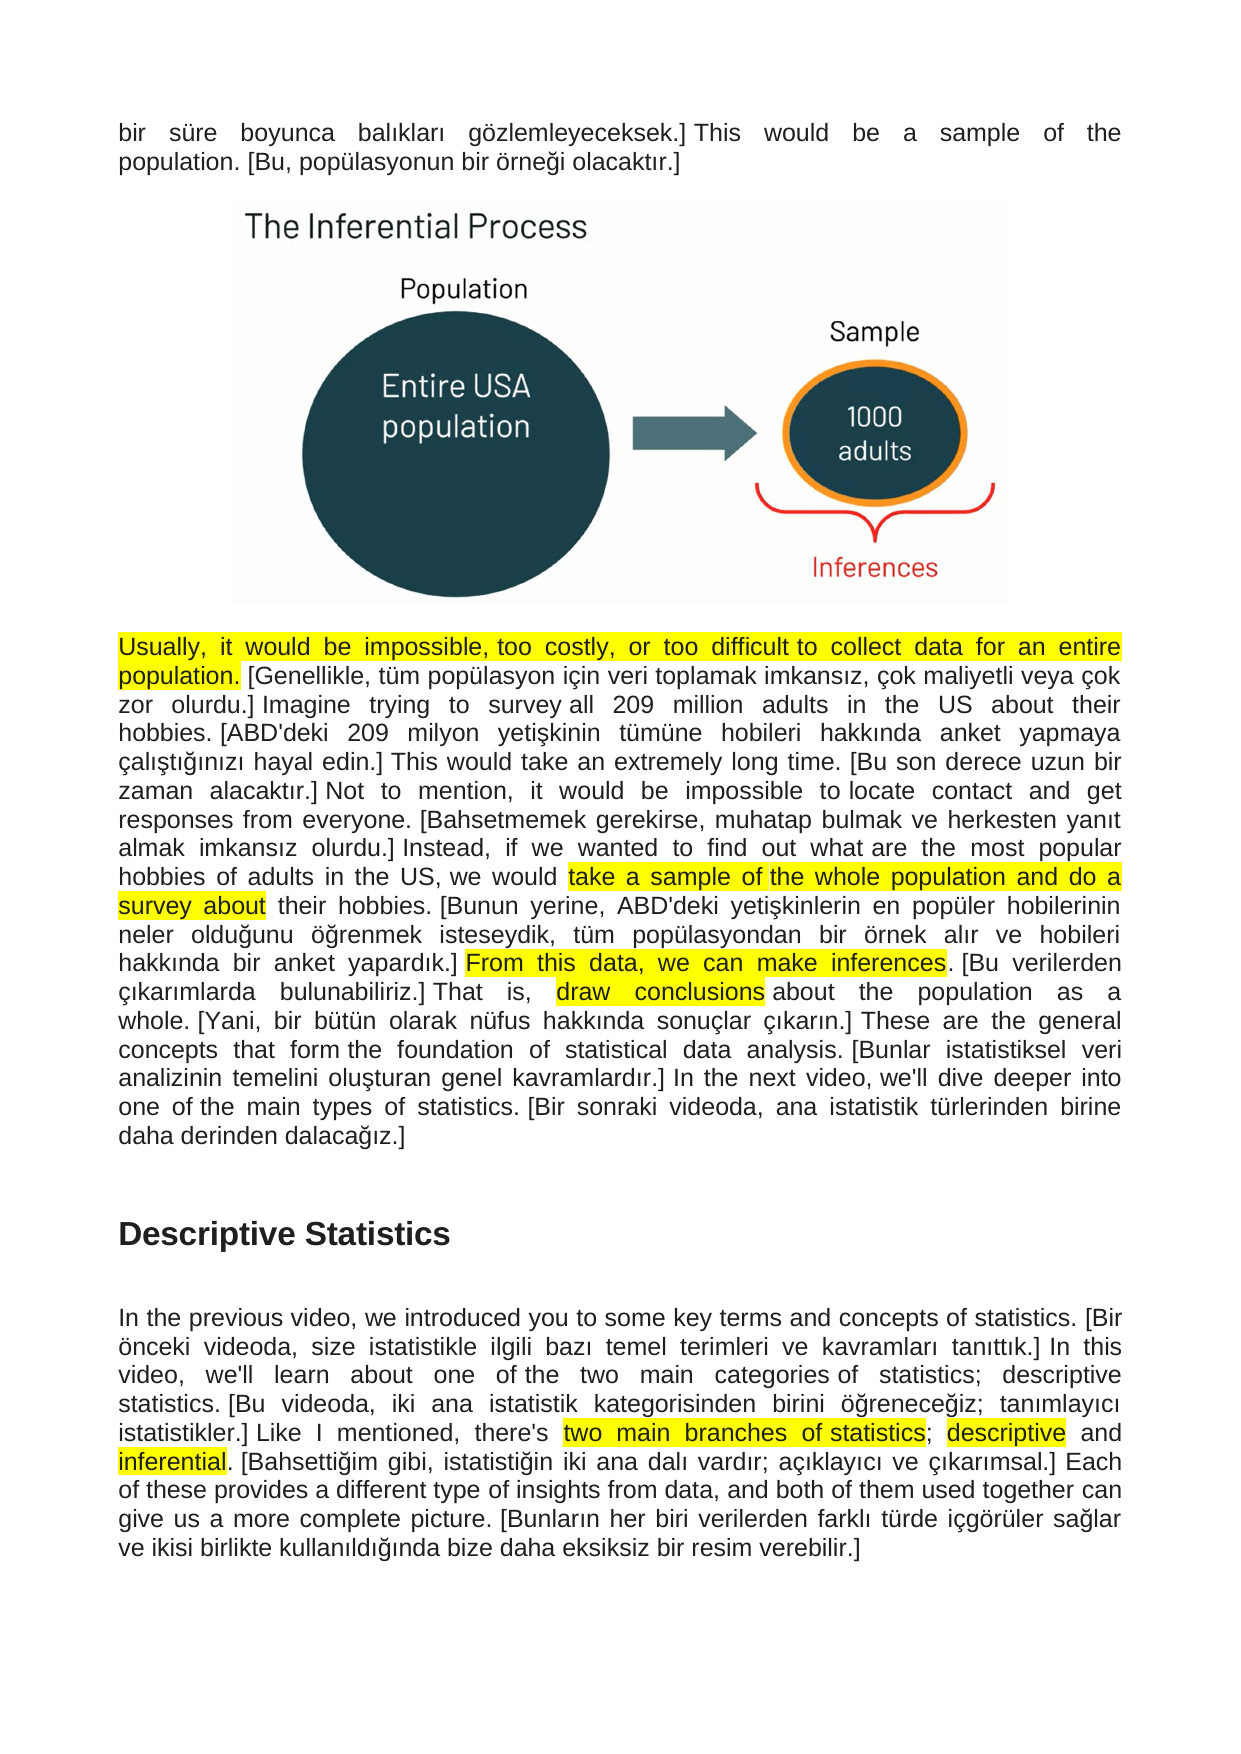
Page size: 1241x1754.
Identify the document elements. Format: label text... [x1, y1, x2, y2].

subtitle Descriptive Statistics [118, 1214, 1122, 1253]
picture [234, 204, 1006, 604]
text Usually, it would be impossible, too costly, or too difficult to collect data for an entire population. [Genellikle, tüm popülasyon için veri toplamak imkansız, çok maliyetli veya çok zor olurdu.] Imagine trying to survey all 209 million adults in the US about their hobbies. [ABD'deki 209 milyon yetişkinin tümüne hobileri hakkında anket yapmaya çalıştığınızı hayal edin.] This would take an extremely long time. [Bu son derece uzun bir zaman alacaktır.] Not to mention, it would be impossible to locate contact and get responses from everyone. [Bahsetmemek gerekirse, muhatap bulmak ve herkesten yanıt almak imkansız olurdu.] Instead, if we wanted to find out what are the most popular hobbies of adults in the US, we would take a sample of the whole population and do a survey about their hobbies. [Bunun yerine, ABD'deki yetişkinlerin en popüler hobilerinin neler olduğunu öğrenmek isteseydik, tüm popülasyondan bir örnek alır ve hobileri hakkında bir anket yapardık.] From this data, we can make inferences. [Bu verilerden çıkarımlarda bulunabiliriz.] That is, draw conclusions about the population as a whole. [Yani, bir bütün olarak nüfus hakkında sonuçlar çıkarın.] These are the general concepts that form the foundation of statistical data analysis. [Bunlar istatistiksel veri analizinin temelini oluşturan genel kavramlardır.] In the next video, we'll dive deeper into one of the main types of statistics. [Bir sonraki videoda, ana istatistik türlerinden birine daha derinden dalacağız.] [118, 661, 1122, 1150]
text In the previous video, we introduced you to some key terms and concepts of statistics. [Bir önceki videoda, size istatistikle ilgili bazı temel terimleri ve kavramları tanıttık.] In this video, we'll learn about one of the two main categories of statistics; descriptive statistics. [Bu videoda, iki ana istatistik kategorisinden birini öğreneceğiz; tanımlayıcı istatistikler.] Like I mentioned, there's two main branches of statistics; descriptive and inferential. [Bahsettiğim gibi, istatistiğin iki ana dalı vardır; açıklayıcı ve çıkarımsal.] Each of these provides a different type of insights from data, and both of them used together can give us a more complete picture. [Bunların her biri verilerden farklı türde içgörüler sağlar ve ikisi birlikte kullanıldığında bize daha eksiksiz bir resim verebilir.] [118, 1303, 1122, 1562]
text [118, 118, 1122, 176]
